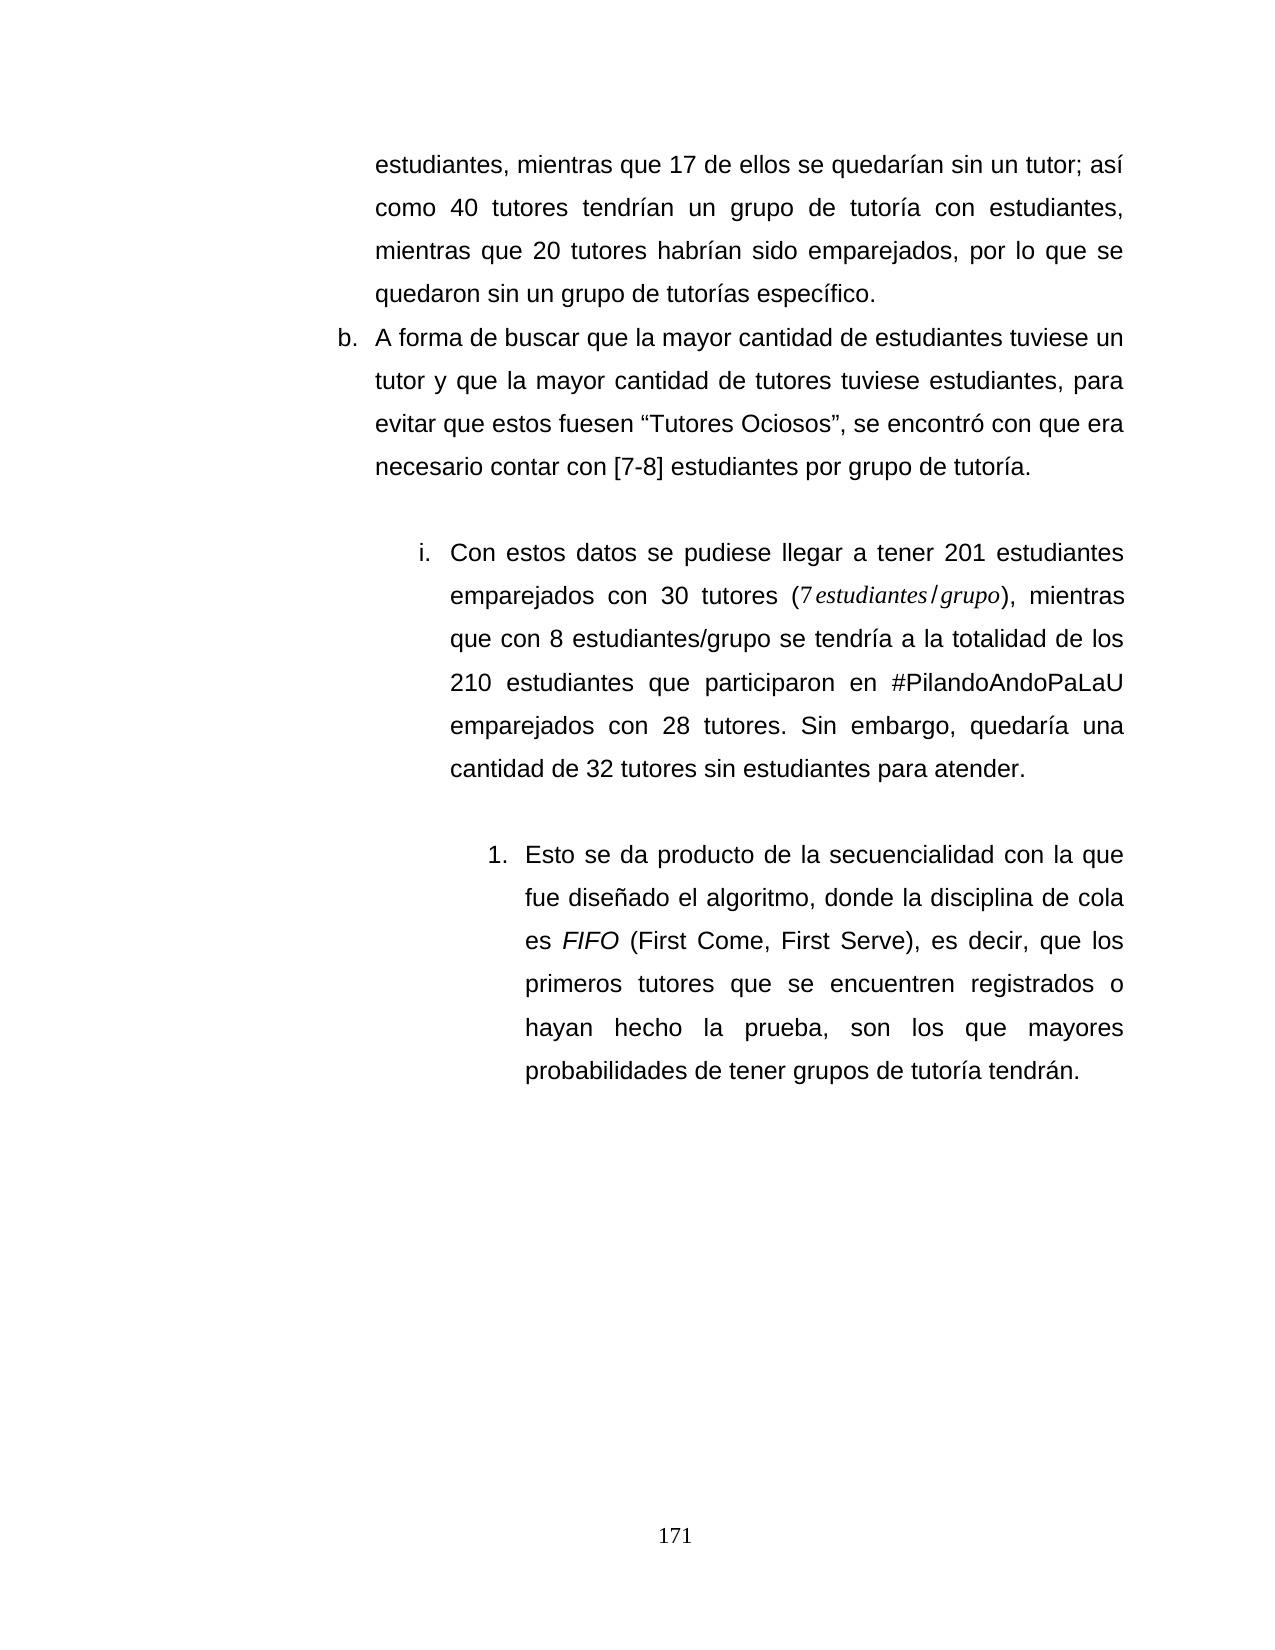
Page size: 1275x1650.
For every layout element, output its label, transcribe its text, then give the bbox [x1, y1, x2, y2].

list A forma de buscar que la mayor cantidad de estudiantes tuviese un tutor y que la mayor cantidad de tutores tuviese estudiantes, para evitar que estos fuesen “Tutores Ociosos”, se encontró con que era necesario contar con [7-8] estudiantes por grupo de tutoría. [337, 322, 1125, 481]
list Con estos datos se pudiese llegar a tener 201 estudiantes emparejados con 30 tutores (), mientras que con 8 estudiantes/grupo se tendría a la totalidad de los 210 estudiantes que participaron en #PilandoAndoPaLaU emparejados con 28 tutores. Sin embargo, quedaría una cantidad de 32 tutores sin estudiantes para atender. [431, 538, 1125, 782]
list Esto se da producto de la secuencialidad con la que fue diseñado el algoritmo, donde la disciplina de cola es FIFO (First Come, First Serve), es decir, que los primeros tutores que se encuentren registrados o hayan hecho la prueba, son los que mayores probabilidades de tener grupos de tutoría tendrán. [487, 840, 1125, 1084]
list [337, 150, 1125, 308]
